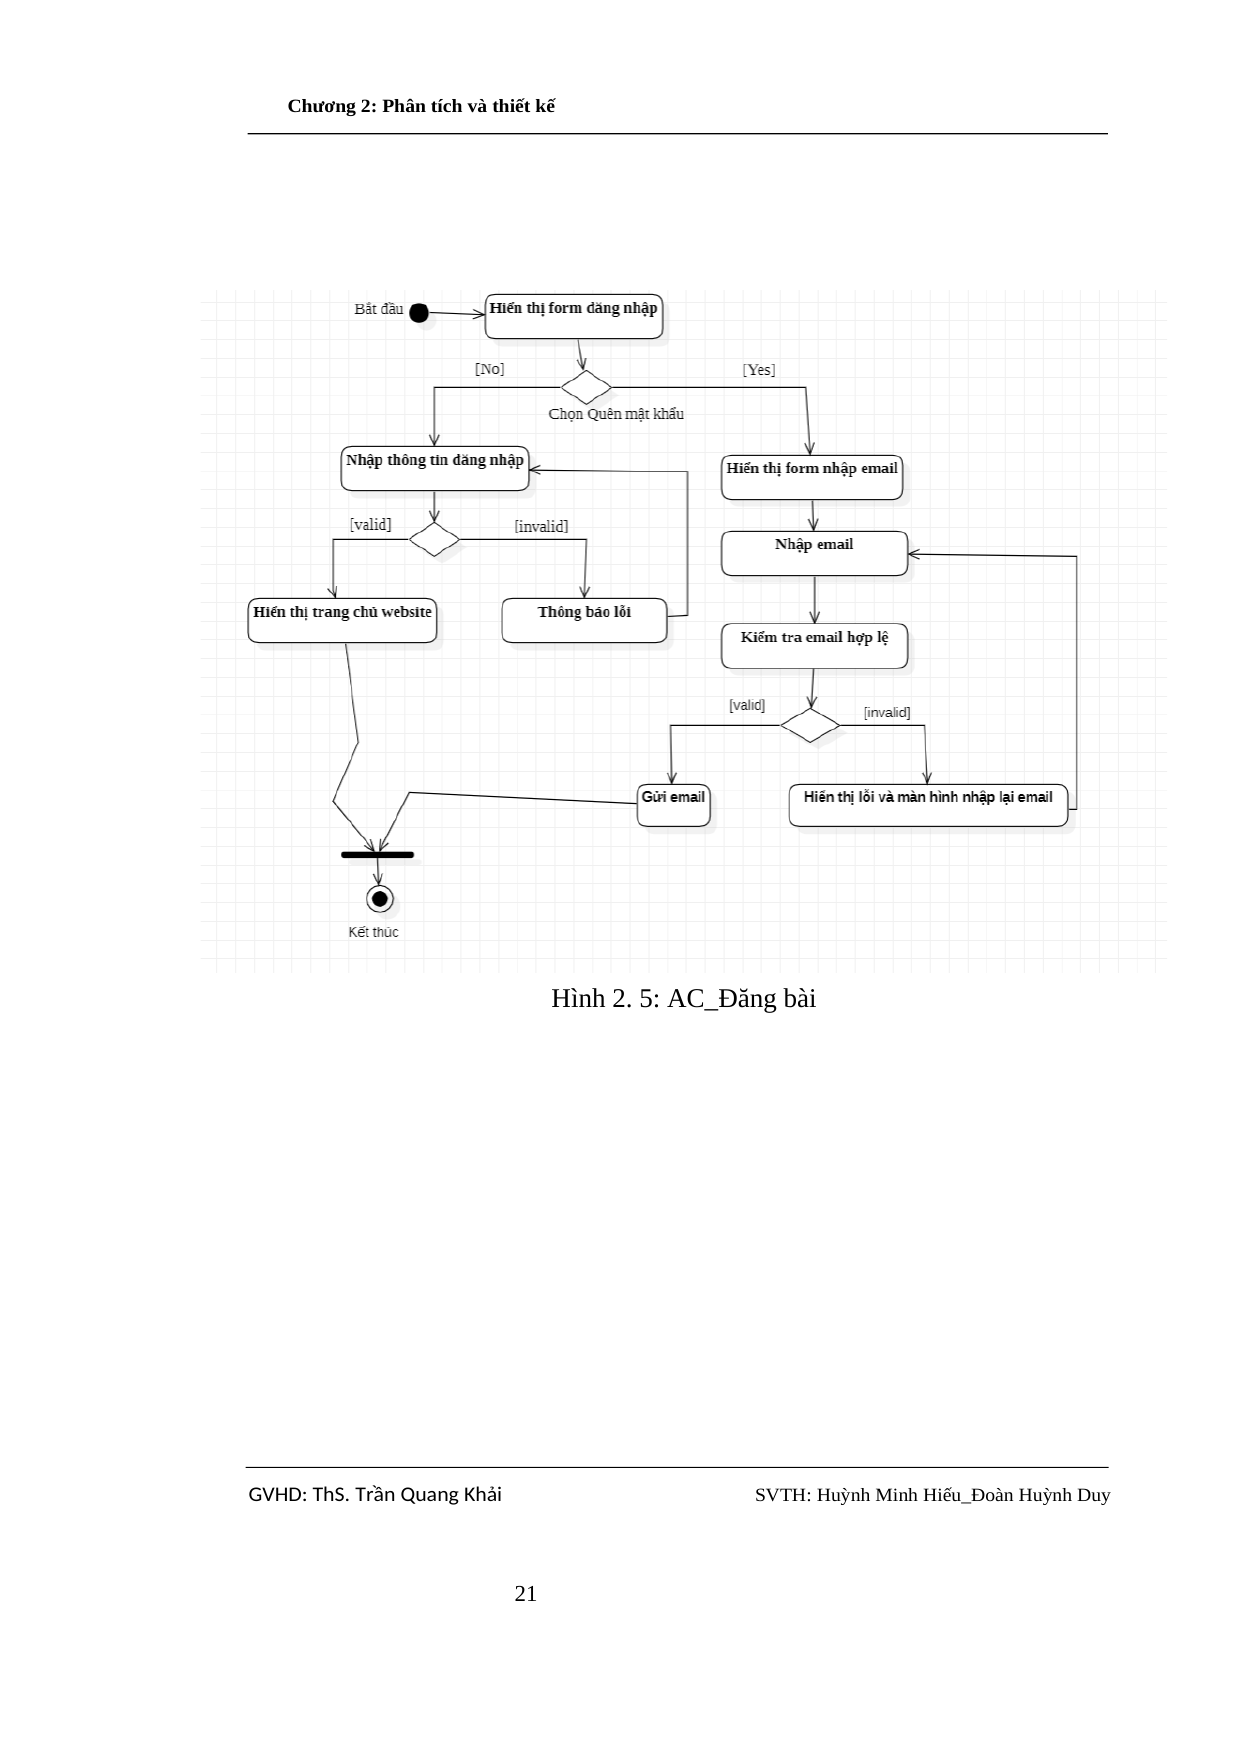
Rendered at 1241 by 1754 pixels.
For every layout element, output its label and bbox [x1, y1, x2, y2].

picture [200, 290, 1168, 973]
